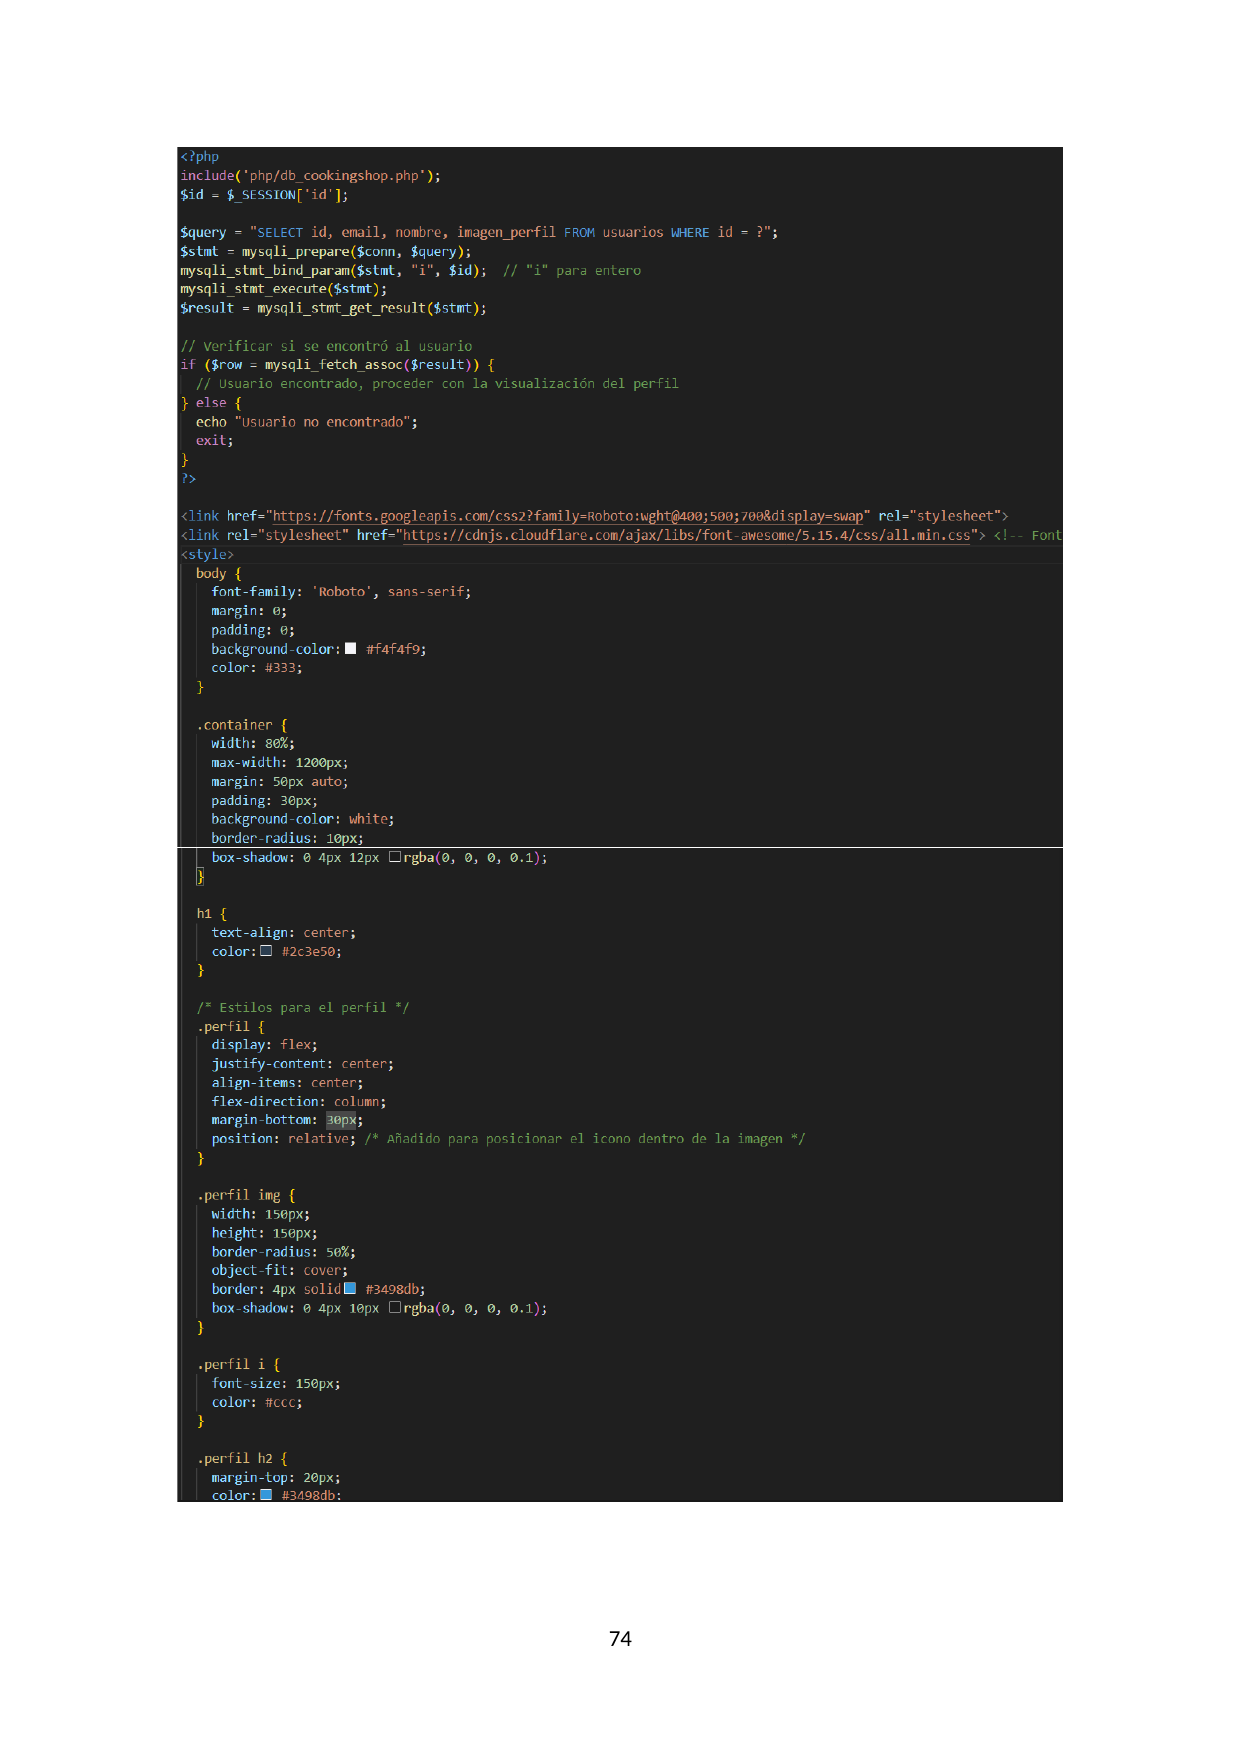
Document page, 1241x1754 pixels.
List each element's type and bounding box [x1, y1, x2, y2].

picture [177, 848, 1063, 1502]
picture [177, 147, 1063, 847]
